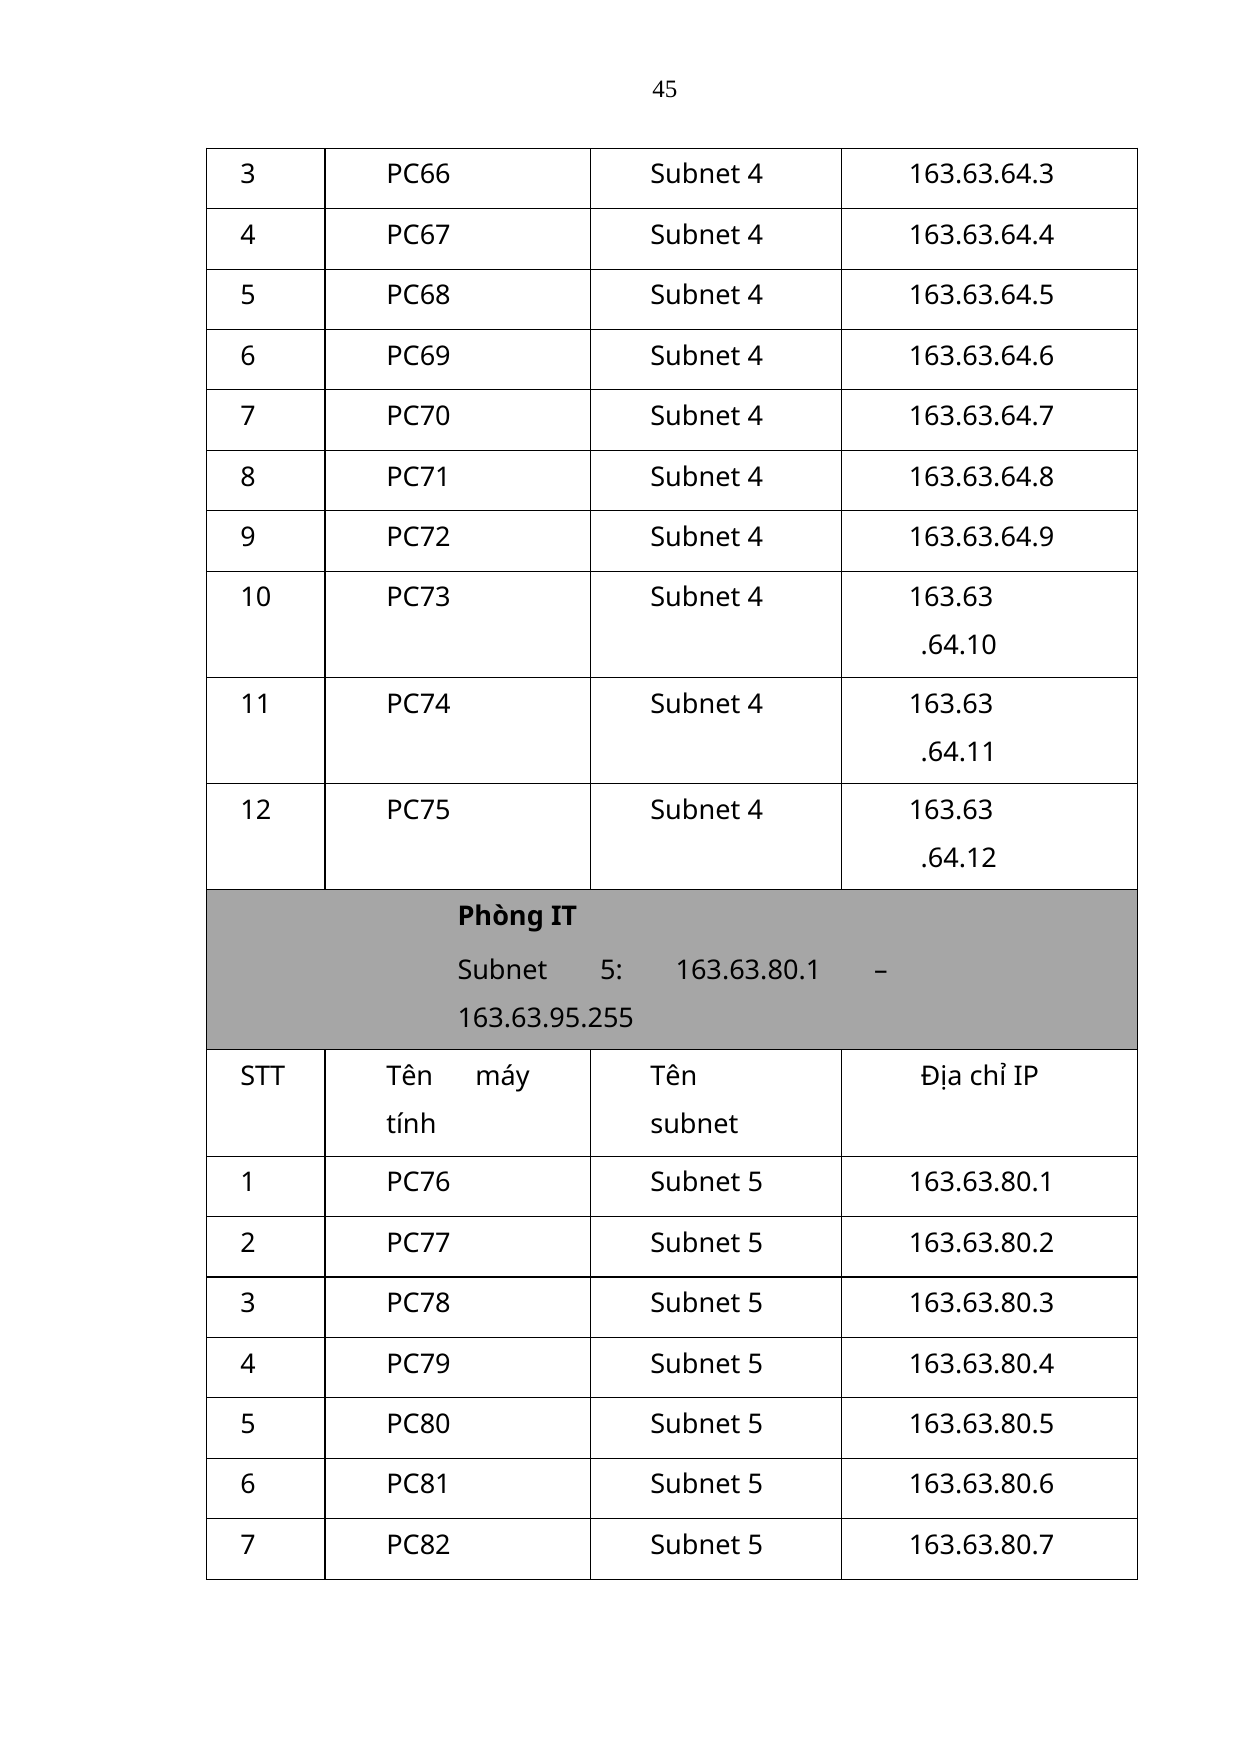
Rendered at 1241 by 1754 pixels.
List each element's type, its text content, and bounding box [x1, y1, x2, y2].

table_cell 3 [207, 1278, 324, 1337]
table_cell Subnet 5 [591, 1278, 841, 1337]
table_cell 163.63.80.1 [842, 1157, 1137, 1216]
table_cell Subnet 4 [591, 209, 841, 268]
table_cell 163.63.80.6 [842, 1459, 1137, 1518]
table_cell Subnet 4 [591, 149, 841, 208]
table_cell 3 [207, 149, 324, 208]
table_cell Subnet 5 [591, 1338, 841, 1397]
table_cell 2 [207, 1217, 324, 1276]
table_cell Subnet 5 [591, 1519, 841, 1578]
table_cell 5 [207, 1398, 324, 1458]
table_cell 163.63.80.5 [842, 1398, 1137, 1458]
table_cell Phòng IT Subnet 5: 163.63.80.1 – 163.63.95.255 [207, 890, 1137, 1049]
table_cell 6 [207, 330, 324, 389]
table_cell 163.63.64.11 [842, 678, 1137, 783]
table_cell 163.63.80.7 [842, 1519, 1137, 1578]
table_cell 163.63.64.6 [842, 330, 1137, 389]
table_cell PC74 [326, 678, 590, 783]
table_cell PC80 [326, 1398, 590, 1458]
table_cell 163.63.80.2 [842, 1217, 1137, 1276]
table_cell 9 [207, 511, 324, 571]
table_cell 163.63.64.5 [842, 270, 1137, 329]
table_cell PC73 [326, 572, 590, 677]
table_cell 11 [207, 678, 324, 783]
table_cell PC67 [326, 209, 590, 268]
table_cell 4 [207, 1338, 324, 1397]
table_cell PC75 [326, 784, 590, 889]
table_cell PC79 [326, 1338, 590, 1397]
table_cell STT [207, 1050, 324, 1156]
table_cell PC68 [326, 270, 590, 329]
table_cell Tên subnet [591, 1050, 841, 1156]
table_cell Địa chỉ IP [842, 1050, 1137, 1156]
table_cell Subnet 4 [591, 270, 841, 329]
table_cell Subnet 4 [591, 678, 841, 783]
table_cell 163.63.64.7 [842, 390, 1137, 450]
table_cell 8 [207, 451, 324, 510]
table_cell 163.63.64.3 [842, 149, 1137, 208]
table_cell 163.63.64.10 [842, 572, 1137, 677]
table_cell 1 [207, 1157, 324, 1216]
table_cell Subnet 5 [591, 1157, 841, 1216]
table_cell PC81 [326, 1459, 590, 1518]
table_cell 4 [207, 209, 324, 268]
table_cell 163.63.64.4 [842, 209, 1137, 268]
table_cell Subnet 5 [591, 1398, 841, 1458]
table_cell 163.63.80.3 [842, 1278, 1137, 1337]
table_cell PC66 [326, 149, 590, 208]
table_cell 7 [207, 390, 324, 450]
table_cell 7 [207, 1519, 324, 1578]
table_cell PC77 [326, 1217, 590, 1276]
table_cell 5 [207, 270, 324, 329]
table_cell 163.63.64.9 [842, 511, 1137, 571]
table_cell PC78 [326, 1278, 590, 1337]
table_cell 10 [207, 572, 324, 677]
table_cell PC69 [326, 330, 590, 389]
table_cell 6 [207, 1459, 324, 1518]
table_cell Tên máy tính [326, 1050, 590, 1156]
table_cell PC70 [326, 390, 590, 450]
table_cell PC82 [326, 1519, 590, 1578]
table_cell PC76 [326, 1157, 590, 1216]
table_cell Subnet 4 [591, 330, 841, 389]
table_cell 163.63.64.8 [842, 451, 1137, 510]
table_cell PC71 [326, 451, 590, 510]
table_cell Subnet 5 [591, 1217, 841, 1276]
table_cell Subnet 4 [591, 451, 841, 510]
table_cell Subnet 4 [591, 572, 841, 677]
table_cell 12 [207, 784, 324, 889]
table_cell 163.63.80.4 [842, 1338, 1137, 1397]
table_cell Subnet 4 [591, 784, 841, 889]
table_cell 163.63.64.12 [842, 784, 1137, 889]
table_cell Subnet 5 [591, 1459, 841, 1518]
table_cell Subnet 4 [591, 390, 841, 450]
table_cell Subnet 4 [591, 511, 841, 571]
table_cell PC72 [326, 511, 590, 571]
